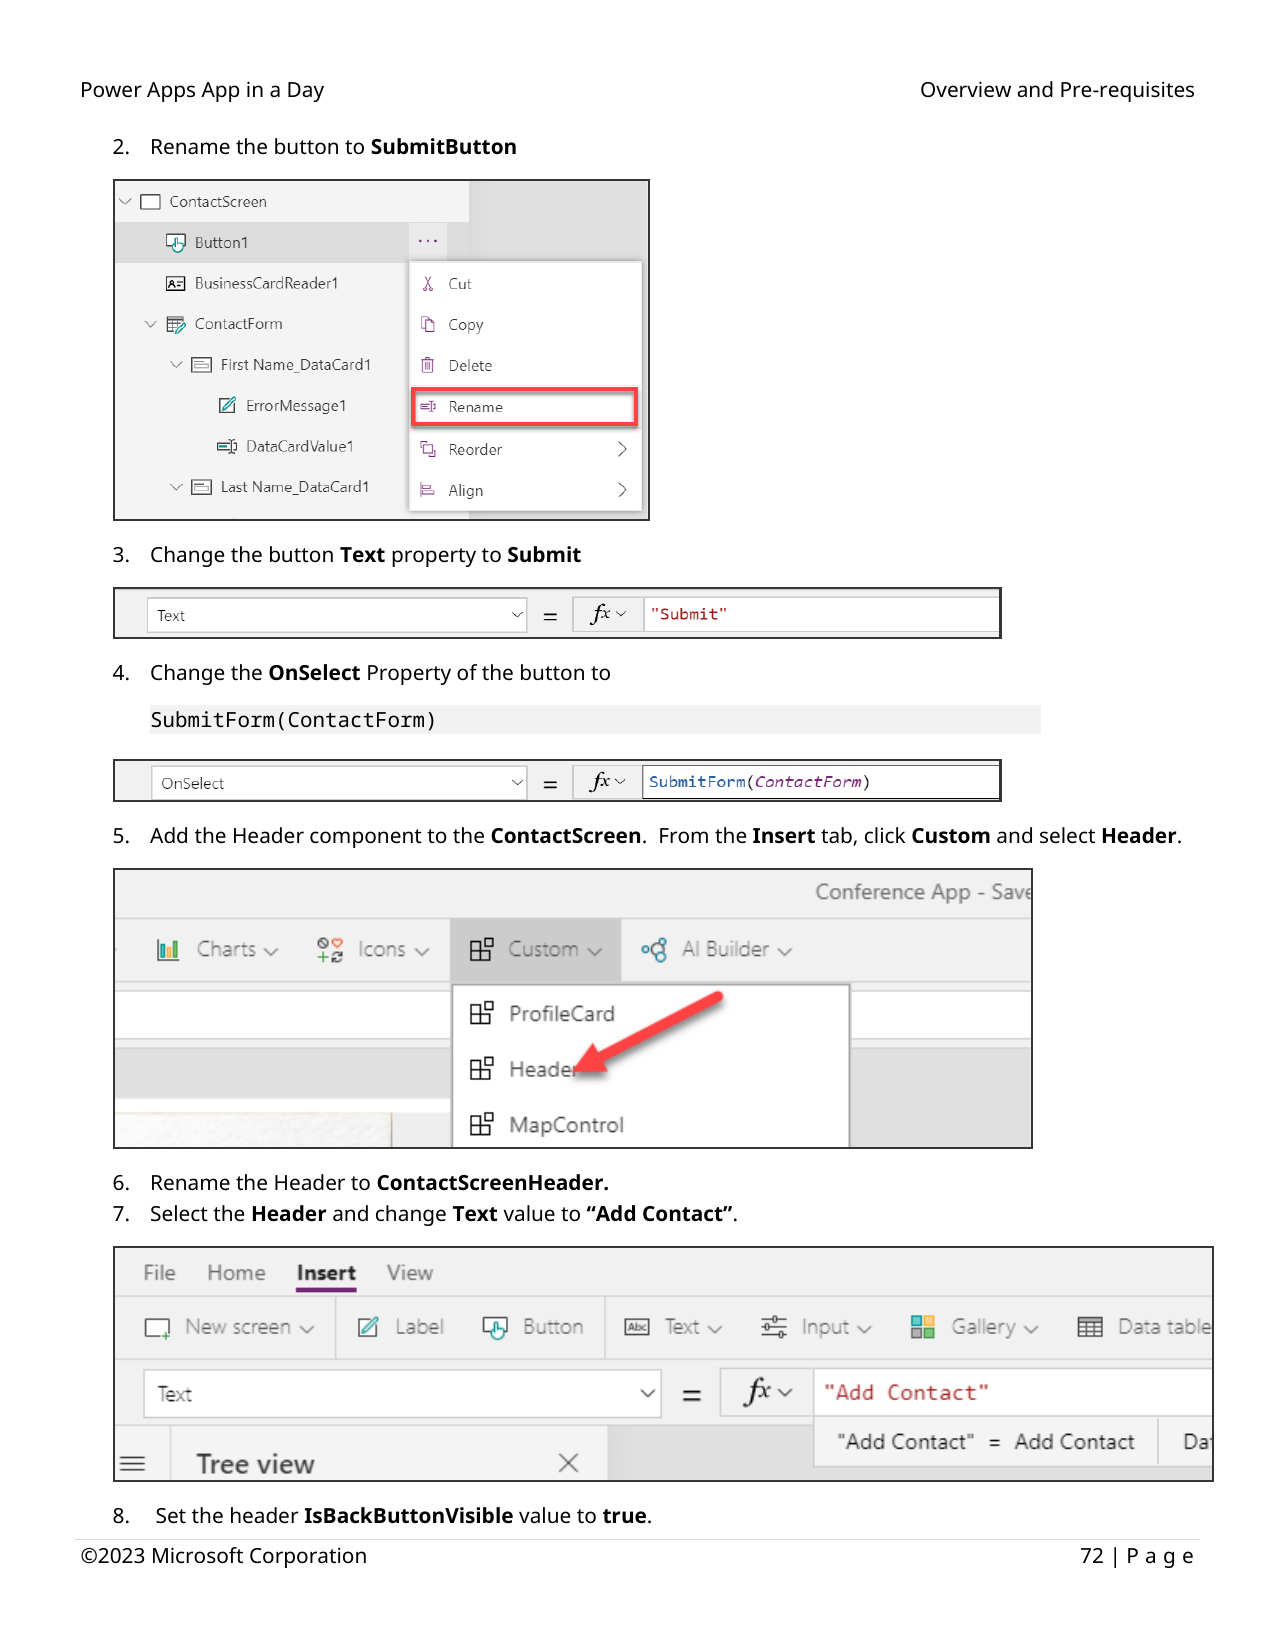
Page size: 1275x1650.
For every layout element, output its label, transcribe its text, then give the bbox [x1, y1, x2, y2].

list Add the Header component to the ContactScreen. From the Insert tab, click Custom and select Header. [112, 821, 1200, 849]
list Rename the Header to ContactScreenHeader. [112, 1168, 1200, 1197]
list Change the OnSelect Property of the button to [112, 658, 1200, 686]
picture [115, 761, 999, 800]
list Select the Header and change Text value to “Add Contact”. [112, 1199, 1200, 1227]
list Change the button Text property to Submit [112, 540, 1200, 568]
picture [115, 1248, 1212, 1480]
picture [115, 870, 1031, 1147]
picture [115, 181, 648, 519]
picture [115, 589, 999, 637]
list Rename the button to SubmitButton [112, 132, 1200, 160]
text SubmitForm(ContactForm) [150, 705, 1041, 734]
list Set the header IsBackButtonVisible value to true. [112, 1501, 1200, 1529]
